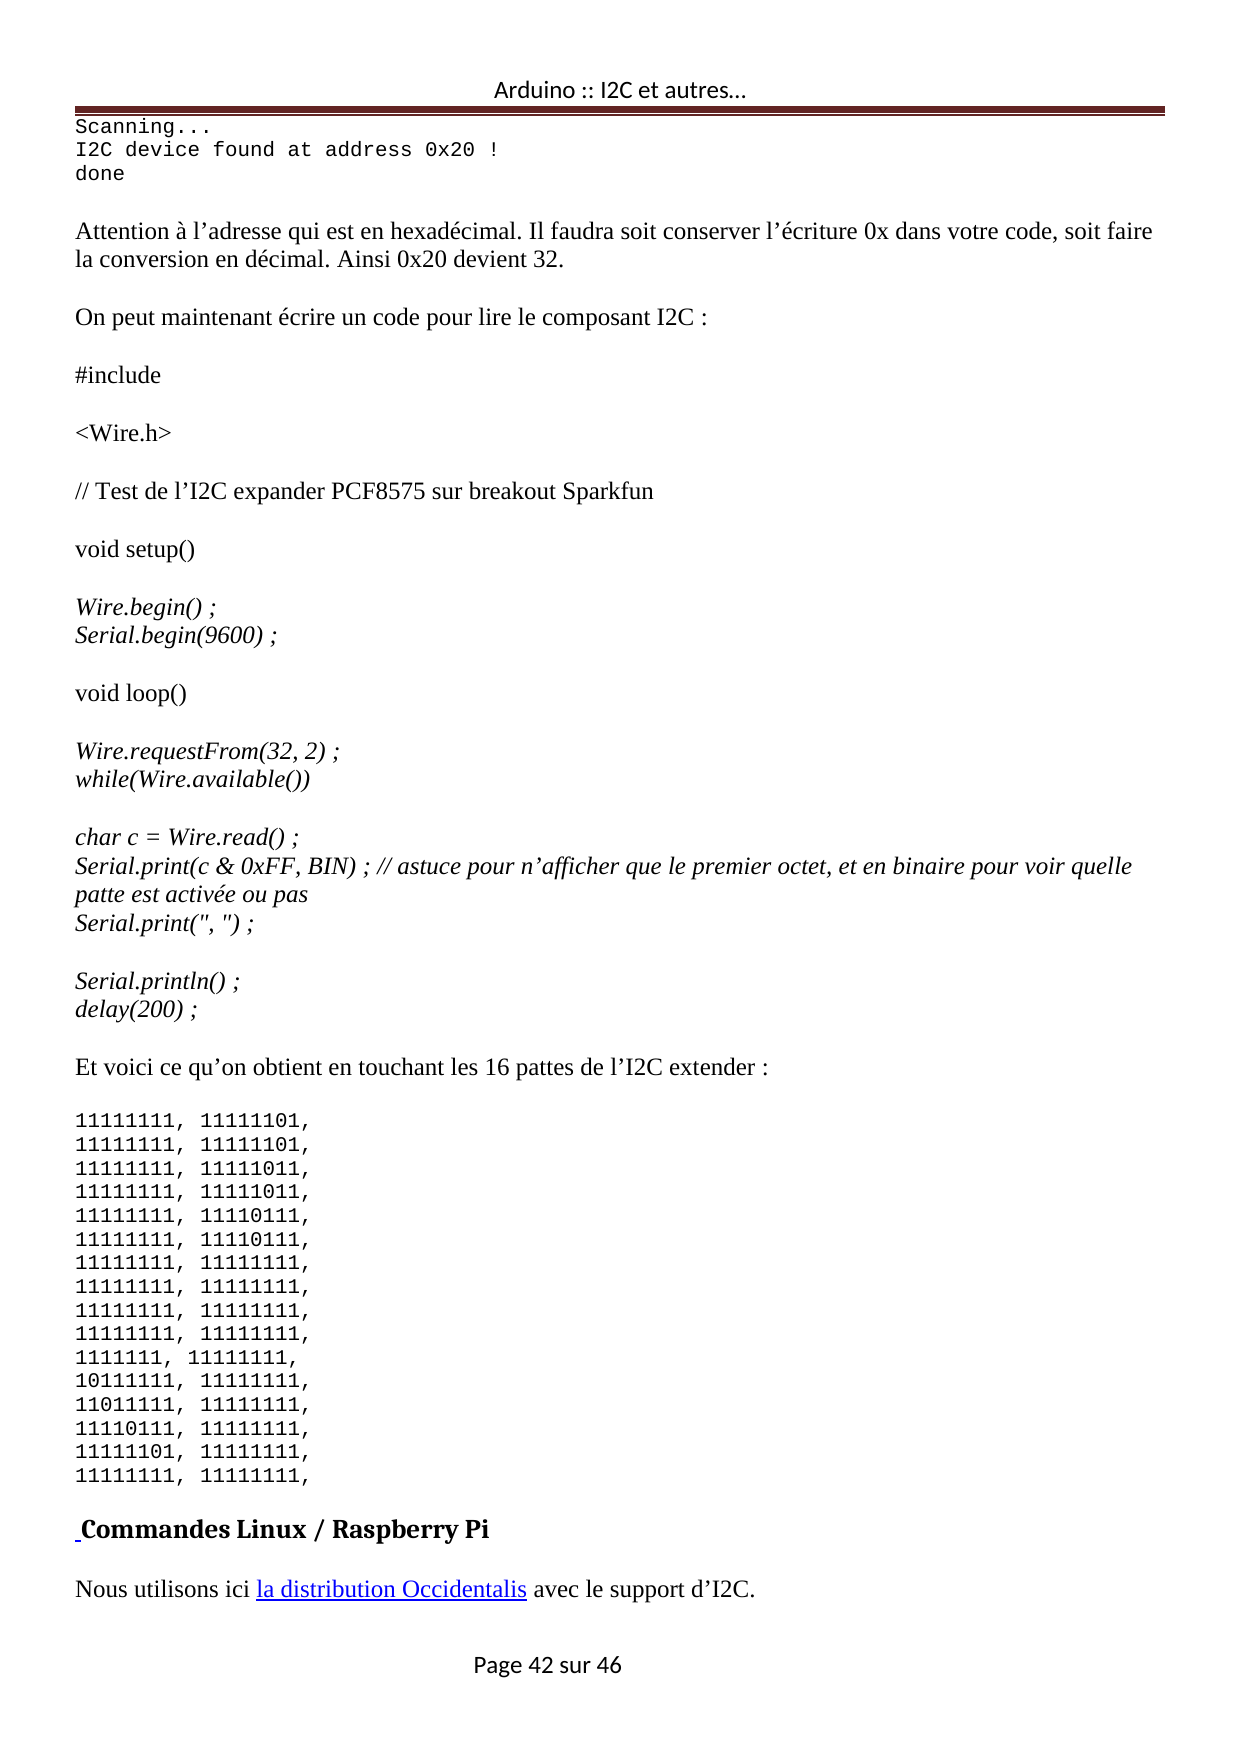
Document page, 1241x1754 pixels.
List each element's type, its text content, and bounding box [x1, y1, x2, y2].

subtitle Commandes Linux / Raspberry Pi [75, 1514, 1165, 1545]
text Et voici ce qu’on obtient en touchant les 16 pattes de l’I2C extender : [75, 1052, 1165, 1081]
text void setup() Wire.begin() ; Serial.begin(9600) ; [75, 534, 1165, 649]
text On peut maintenant écrire un code pour lire le composant I2C : [75, 302, 1165, 331]
text <Wire.h> [75, 418, 1165, 447]
text Nous utilisons ici la distribution Occidentalis avec le support d’I2C. [75, 1574, 1165, 1603]
text Scanning... I2C device found at address 0x20 ! done [75, 116, 1165, 187]
text void loop() Wire.requestFrom(32, 2) ; while(Wire.available()) char c = Wire.read() ; Serial.print(c & 0xFF, BIN) ; // astuce pour n’afficher que le premier octet, et en binaire pour voir quelle patte est activée ou pas Serial.print(", ") ; Serial.println() ; delay(200) ; [75, 678, 1165, 1023]
text // Test de l’I2C expander PCF8575 sur breakout Sparkfun [75, 476, 1165, 505]
text Attention à l’adresse qui est en hexadécimal. Il faudra soit conserver l’écriture 0x dans votre code, soit faire la conversion en décimal. Ainsi 0x20 devient 32. [75, 216, 1165, 273]
text #include [75, 360, 1165, 389]
text 11111111, 11111101, 11111111, 11111101, 11111111, 11111011, 11111111, 11111011, 11111111, 11110111, 11111111, 11110111, 11111111, 11111111, 11111111, 11111111, 11111111, 11111111, 11111111, 11111111, 1111111, 11111111, 10111111, 11111111, 11011111, 11111111, 11110111, 11111111, 11111101, 11111111, 11111111, 11111111, [75, 1110, 1165, 1489]
